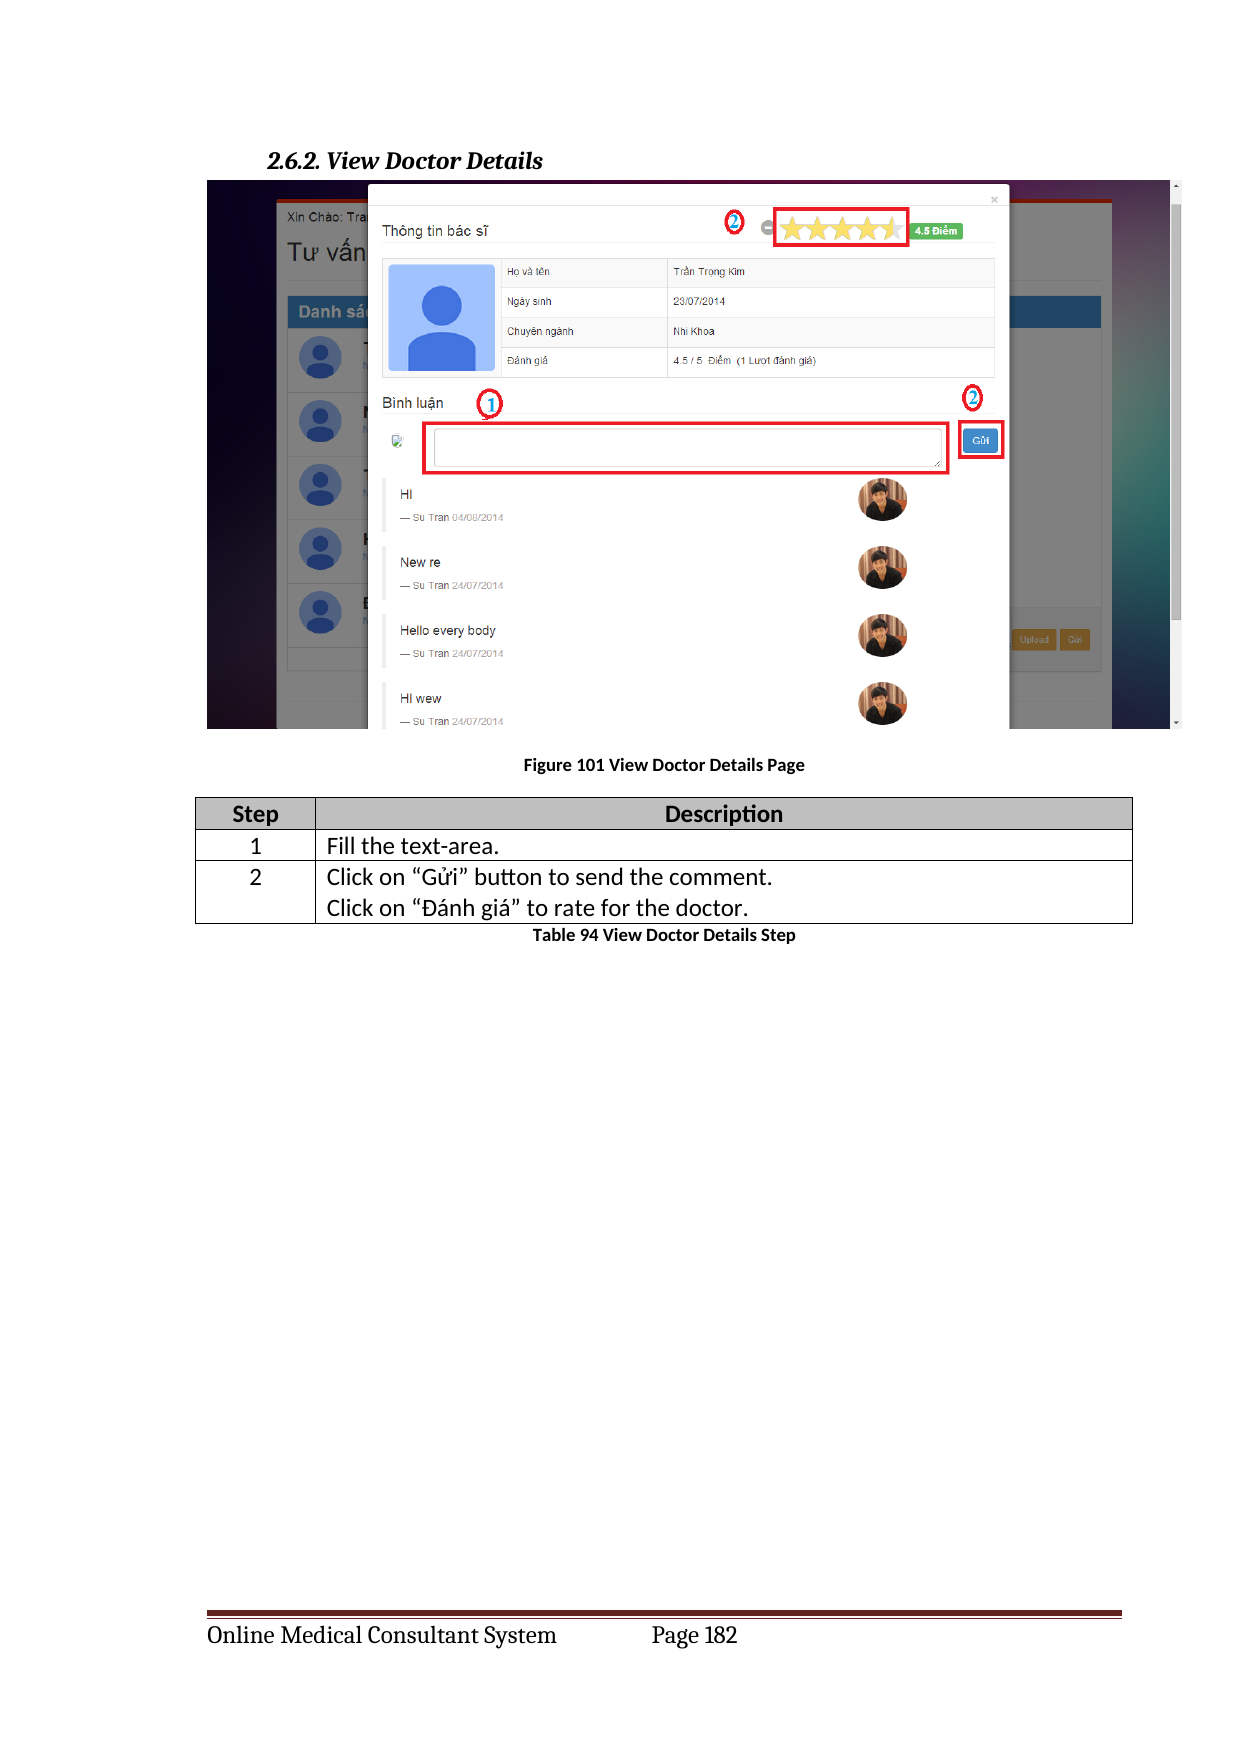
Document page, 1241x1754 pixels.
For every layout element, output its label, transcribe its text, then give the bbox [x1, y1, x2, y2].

picture [207, 180, 1182, 729]
subtitle View Doctor Details [267, 147, 1122, 176]
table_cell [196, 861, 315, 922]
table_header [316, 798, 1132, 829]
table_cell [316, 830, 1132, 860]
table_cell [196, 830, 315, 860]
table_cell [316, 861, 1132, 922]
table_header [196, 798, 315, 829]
